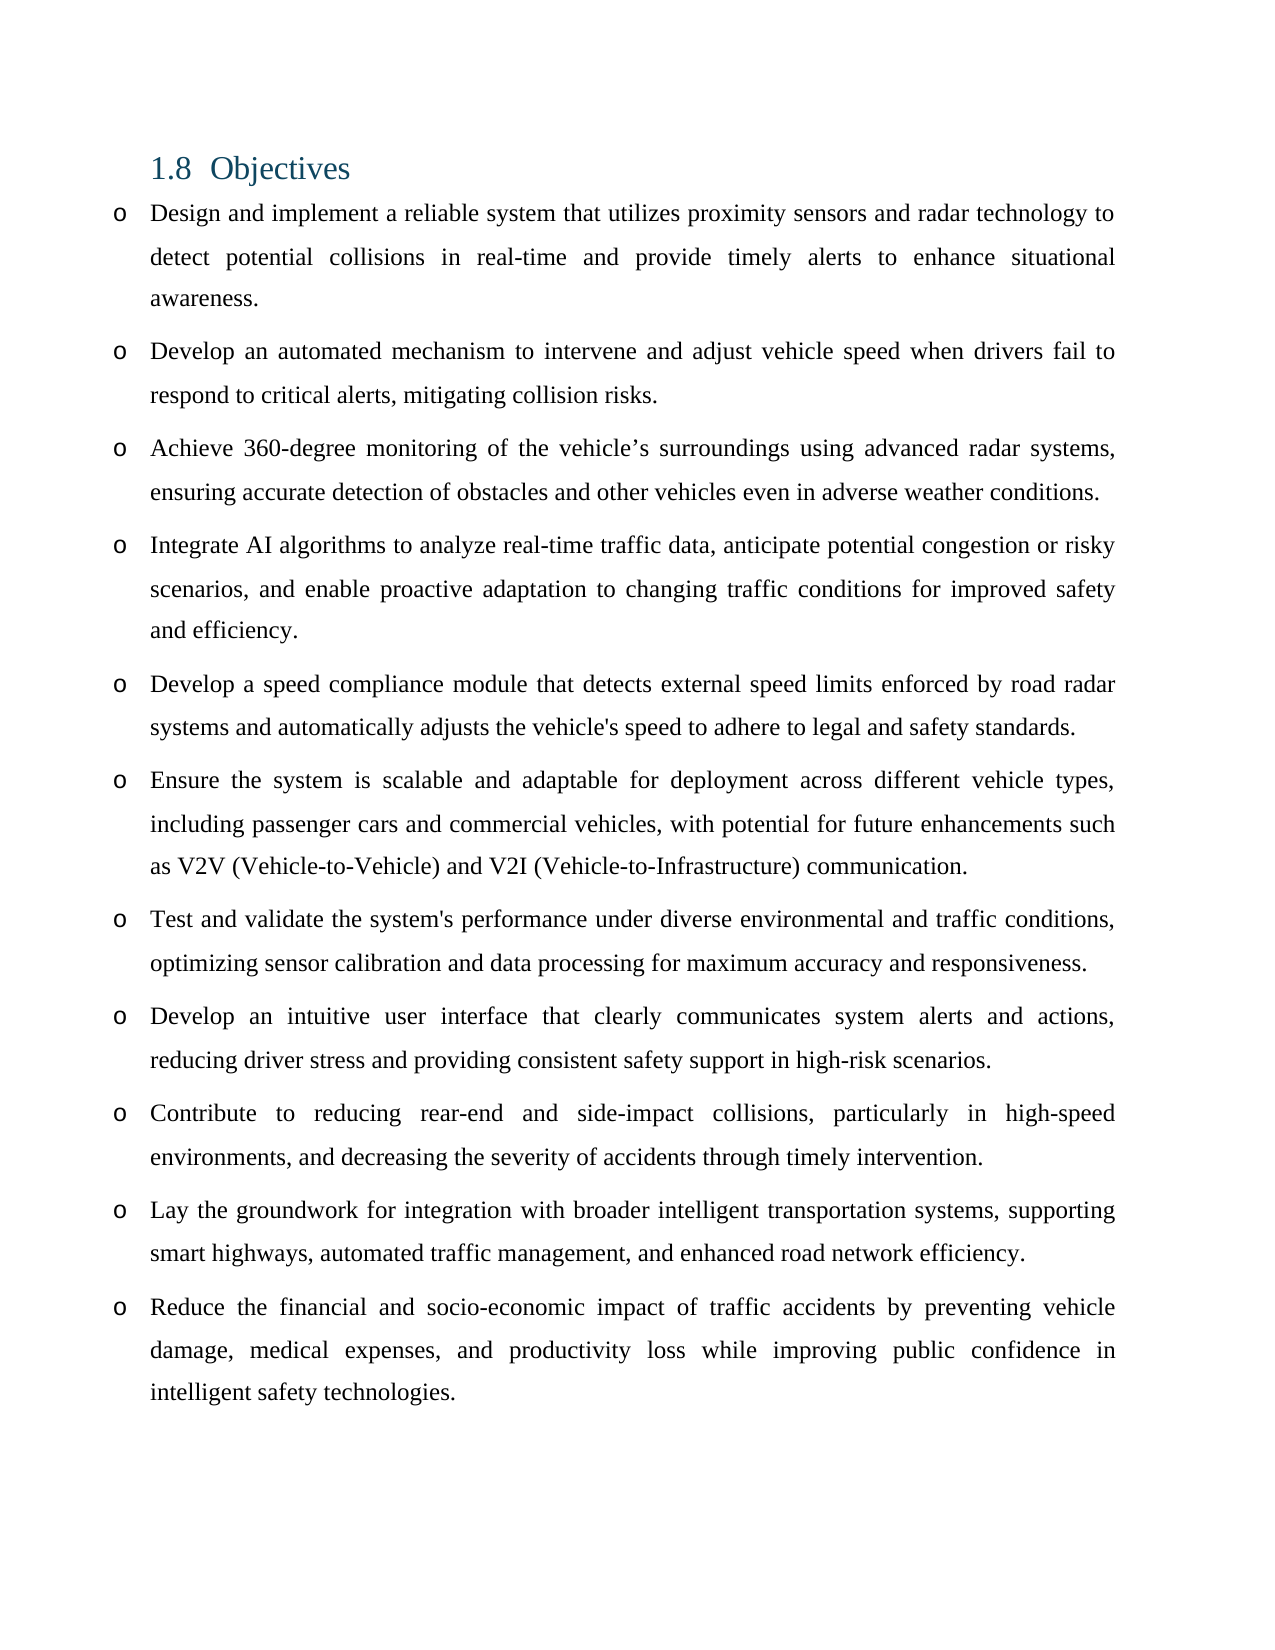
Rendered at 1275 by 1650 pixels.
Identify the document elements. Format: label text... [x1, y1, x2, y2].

list Develop a speed compliance module that detects external speed limits enforced by road radar systems and automatically adjusts the vehicle's speed to adhere to legal and safety standards. [112, 669, 1116, 741]
subtitle Objectives [150, 148, 1275, 186]
list Develop an automated mechanism to intervene and adjust vehicle speed when drivers fail to respond to critical alerts, mitigating collision risks. [112, 336, 1116, 409]
list Test and validate the system's performance under diverse environmental and traffic conditions, optimizing sensor calibration and data processing for maximum accuracy and responsiveness. [112, 904, 1116, 977]
list Achieve 360-degree monitoring of the vehicle’s surroundings using advanced radar systems, ensuring accurate detection of obstacles and other vehicles even in adverse weather conditions. [112, 433, 1116, 506]
list Develop an intuitive user interface that clearly communicates system alerts and actions, reducing driver stress and providing consistent safety support in high-risk scenarios. [112, 1001, 1116, 1073]
list Ensure the system is scalable and adaptable for deployment across different vehicle types, including passenger cars and commercial vehicles, with potential for future enhancements such as V2V (Vehicle-to-Vehicle) and V2I (Vehicle-to-Infrastructure) communication. [112, 766, 1116, 880]
list Reduce the financial and socio-economic impact of traffic accidents by preventing vehicle damage, medical expenses, and productivity loss while improving public confidence in intelligent safety technologies. [112, 1292, 1116, 1406]
list Design and implement a reliable system that utilizes proximity sensors and radar technology to detect potential collisions in real-time and provide timely alerts to enhance situational awareness. [112, 198, 1116, 312]
list Integrate AI algorithms to analyze real-time traffic data, anticipate potential congestion or risky scenarios, and enable proactive adaptation to changing traffic conditions for improved safety and efficiency. [112, 530, 1116, 644]
list Lay the groundwork for integration with broader intelligent transportation systems, supporting smart highways, automated traffic management, and enhanced road network efficiency. [112, 1195, 1116, 1267]
list Contribute to reducing rear-end and side-impact collisions, particularly in high-speed environments, and decreasing the severity of accidents through timely intervention. [112, 1098, 1116, 1170]
